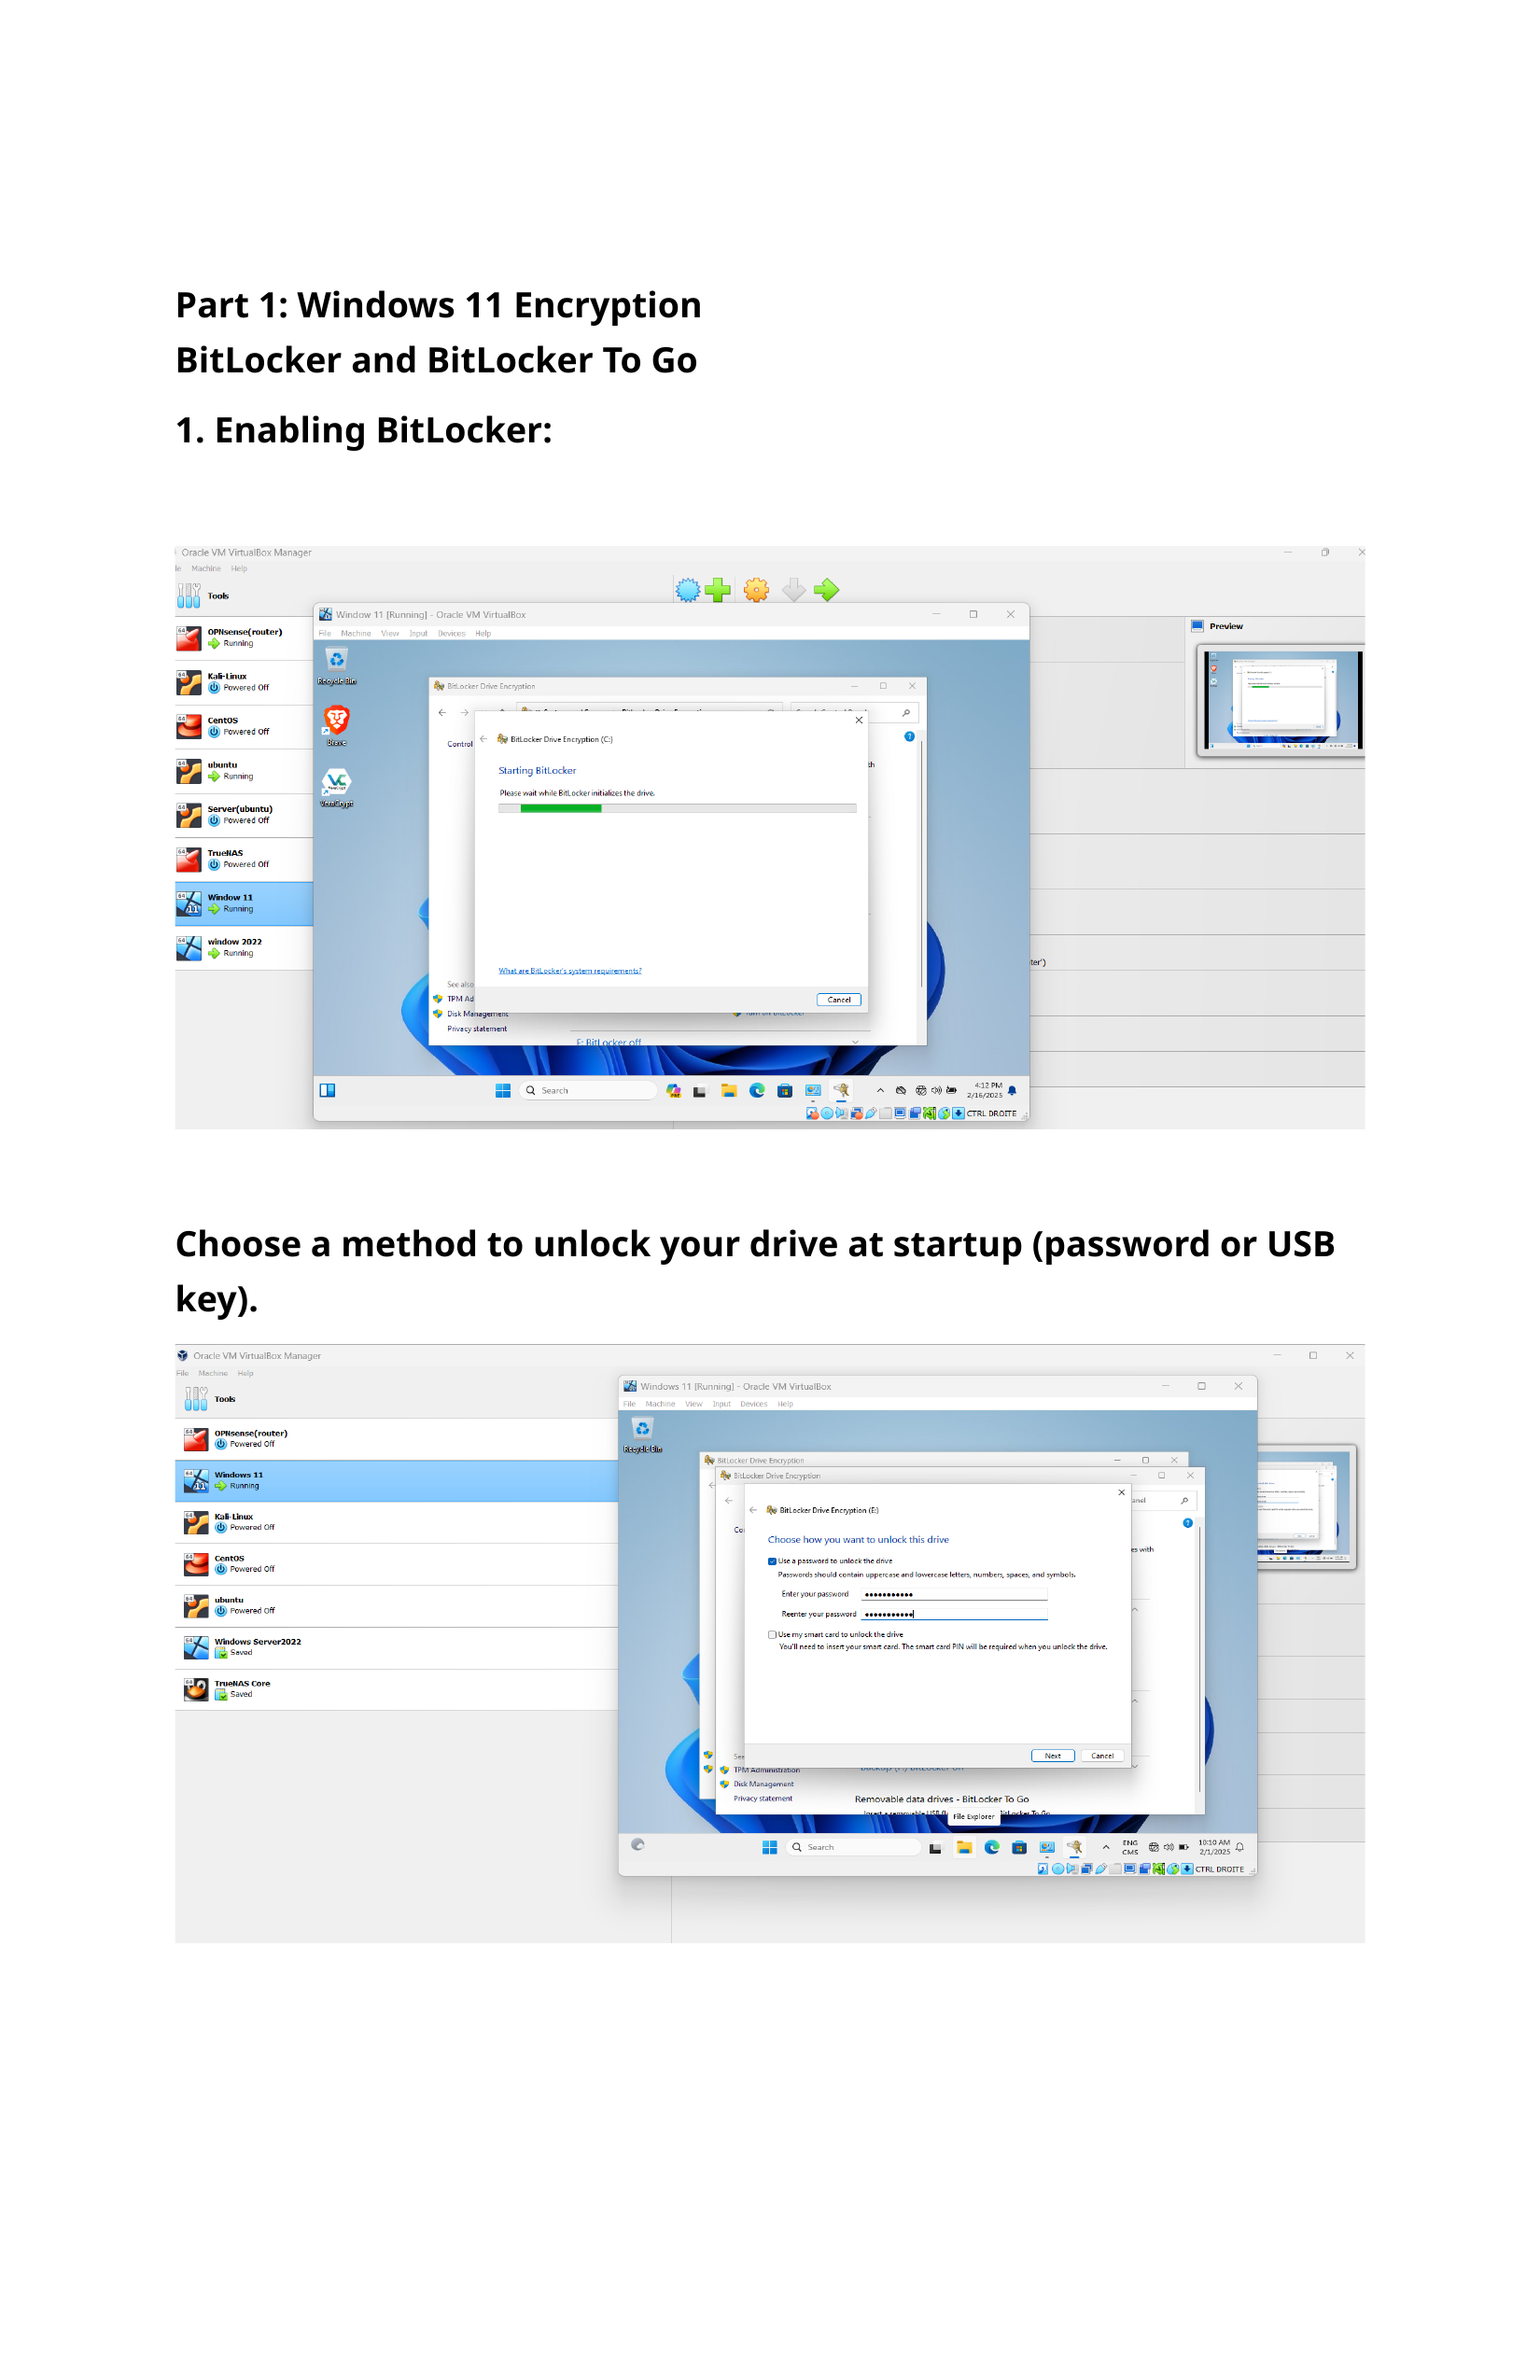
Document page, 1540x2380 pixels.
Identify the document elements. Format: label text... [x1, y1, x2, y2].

text 1. Enabling BitLocker: [175, 405, 1365, 454]
picture [175, 1344, 1365, 1943]
text Choose a method to unlock your drive at startup (password or USB key). [175, 1219, 1365, 1322]
picture [175, 546, 1365, 1129]
text Part 1: Windows 11 Encryption BitLocker and BitLocker To Go [175, 281, 1365, 383]
